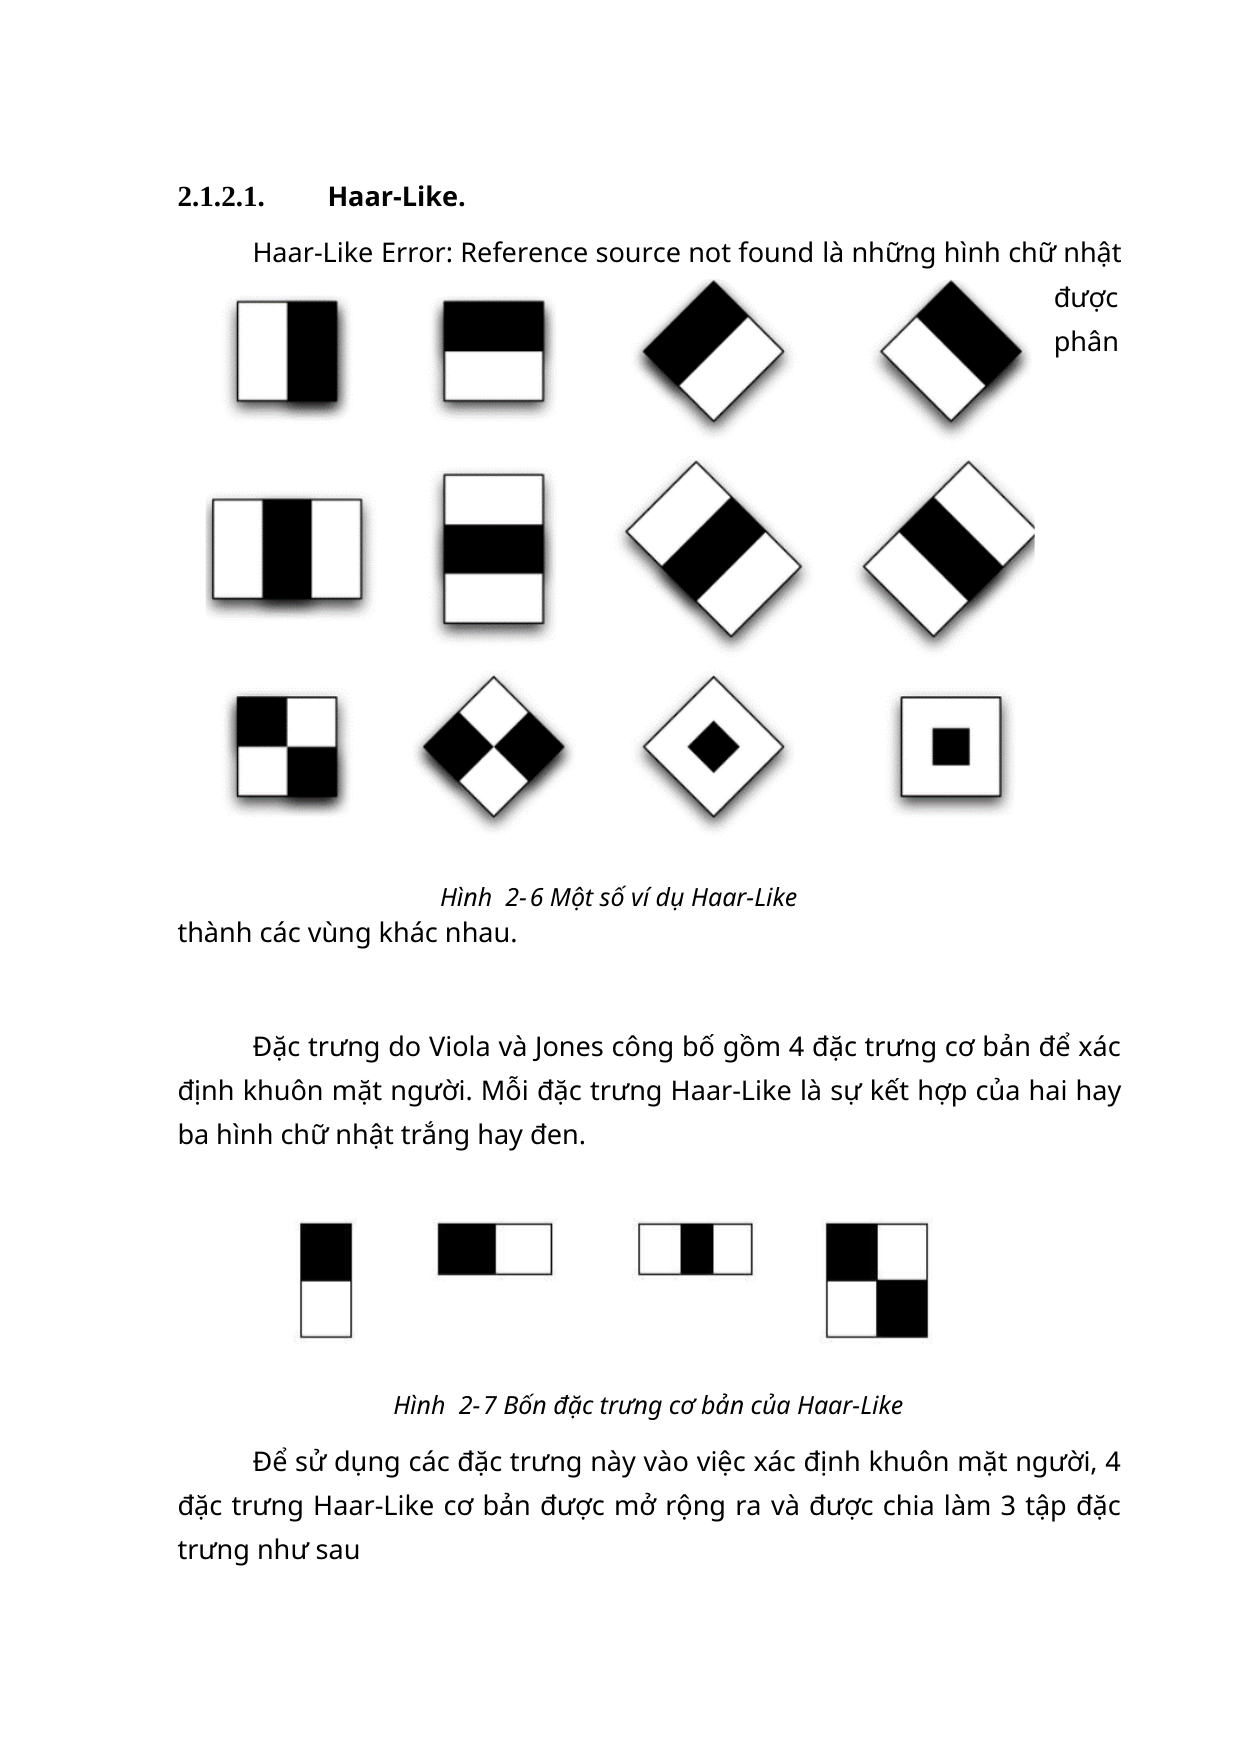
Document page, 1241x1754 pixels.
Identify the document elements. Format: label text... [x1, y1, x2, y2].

picture [205, 278, 1035, 849]
text Đặc trưng do Viola và Jones công bố gồm 4 đặc trưng cơ bản để xác định khuôn mặt người. Mỗi đặc trưng Haar-Like là sự kết hợp của hai hay ba hình chữ nhật trắng hay đen. [177, 1027, 1122, 1152]
picture [252, 1172, 960, 1368]
text Để sử dụng các đặc trưng này vào việc xác định khuôn mặt người, 4 đặc trưng Haar-Like cơ bản được mở rộng ra và được chia làm 3 tập đặc trưng như sau [177, 1442, 1122, 1567]
subtitle Haar-Like. [177, 177, 1122, 214]
text Hình - Bốn đặc trưng cơ bản của Haar-Like [177, 1387, 1122, 1421]
